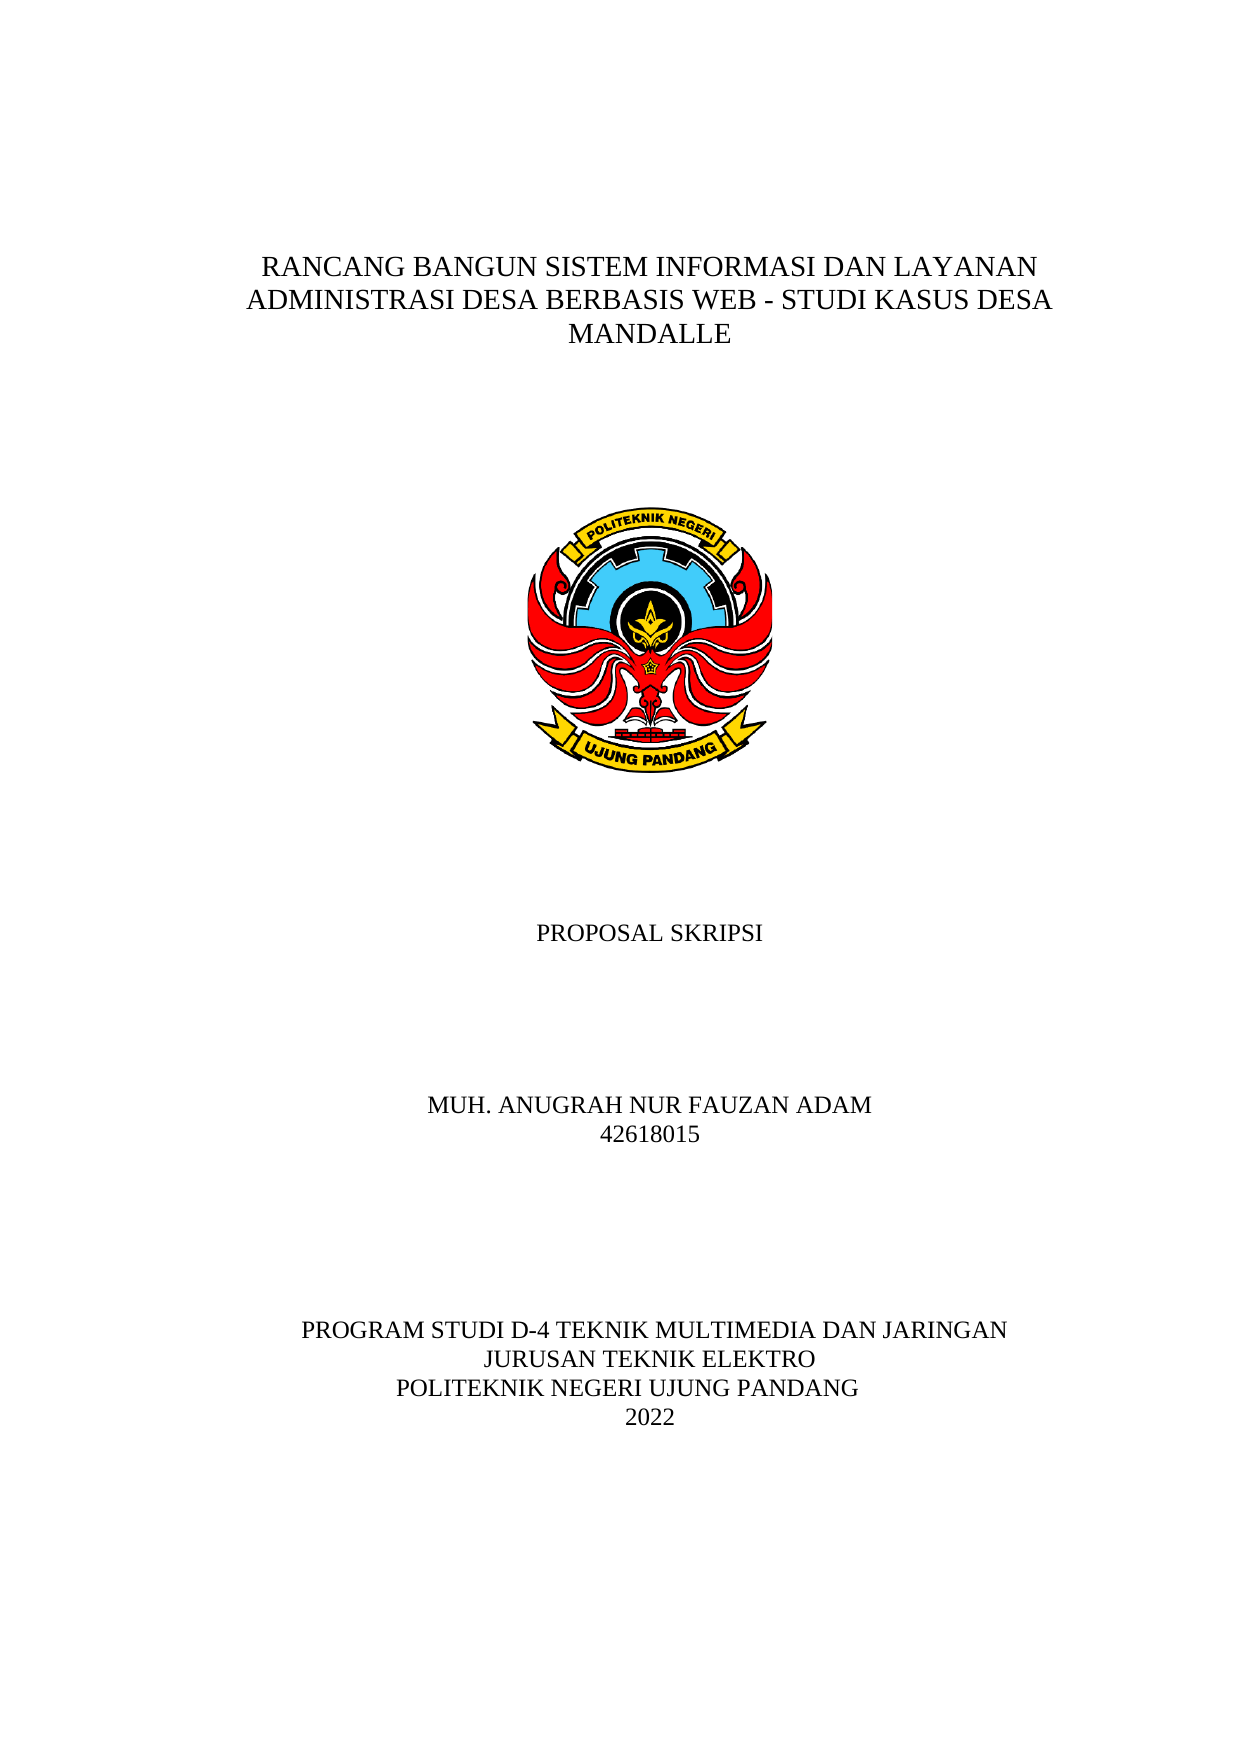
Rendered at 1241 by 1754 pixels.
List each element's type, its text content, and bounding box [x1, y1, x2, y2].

text POLITEKNIK NEGERI UJUNG PANDANG [192, 1373, 1063, 1402]
picture [526, 507, 772, 772]
text PROPOSAL SKRIPSI [236, 918, 1063, 946]
text JURUSAN TEKNIK ELEKTRO [236, 1344, 1063, 1373]
text 2022 [236, 1402, 1063, 1430]
text 42618015 [236, 1119, 1063, 1148]
text PROGRAM STUDI D-4 TEKNIK MULTIMEDIA DAN JARINGAN [236, 1315, 1073, 1344]
subtitle RANCANG BANGUN SISTEM INFORMASI DAN LAYANAN ADMINISTRASI DESA BERBASIS WEB - STUDI KASUS DESA MANDALLE [236, 249, 1063, 349]
text MUH. ANUGRAH NUR FAUZAN ADAM [236, 1090, 1063, 1119]
